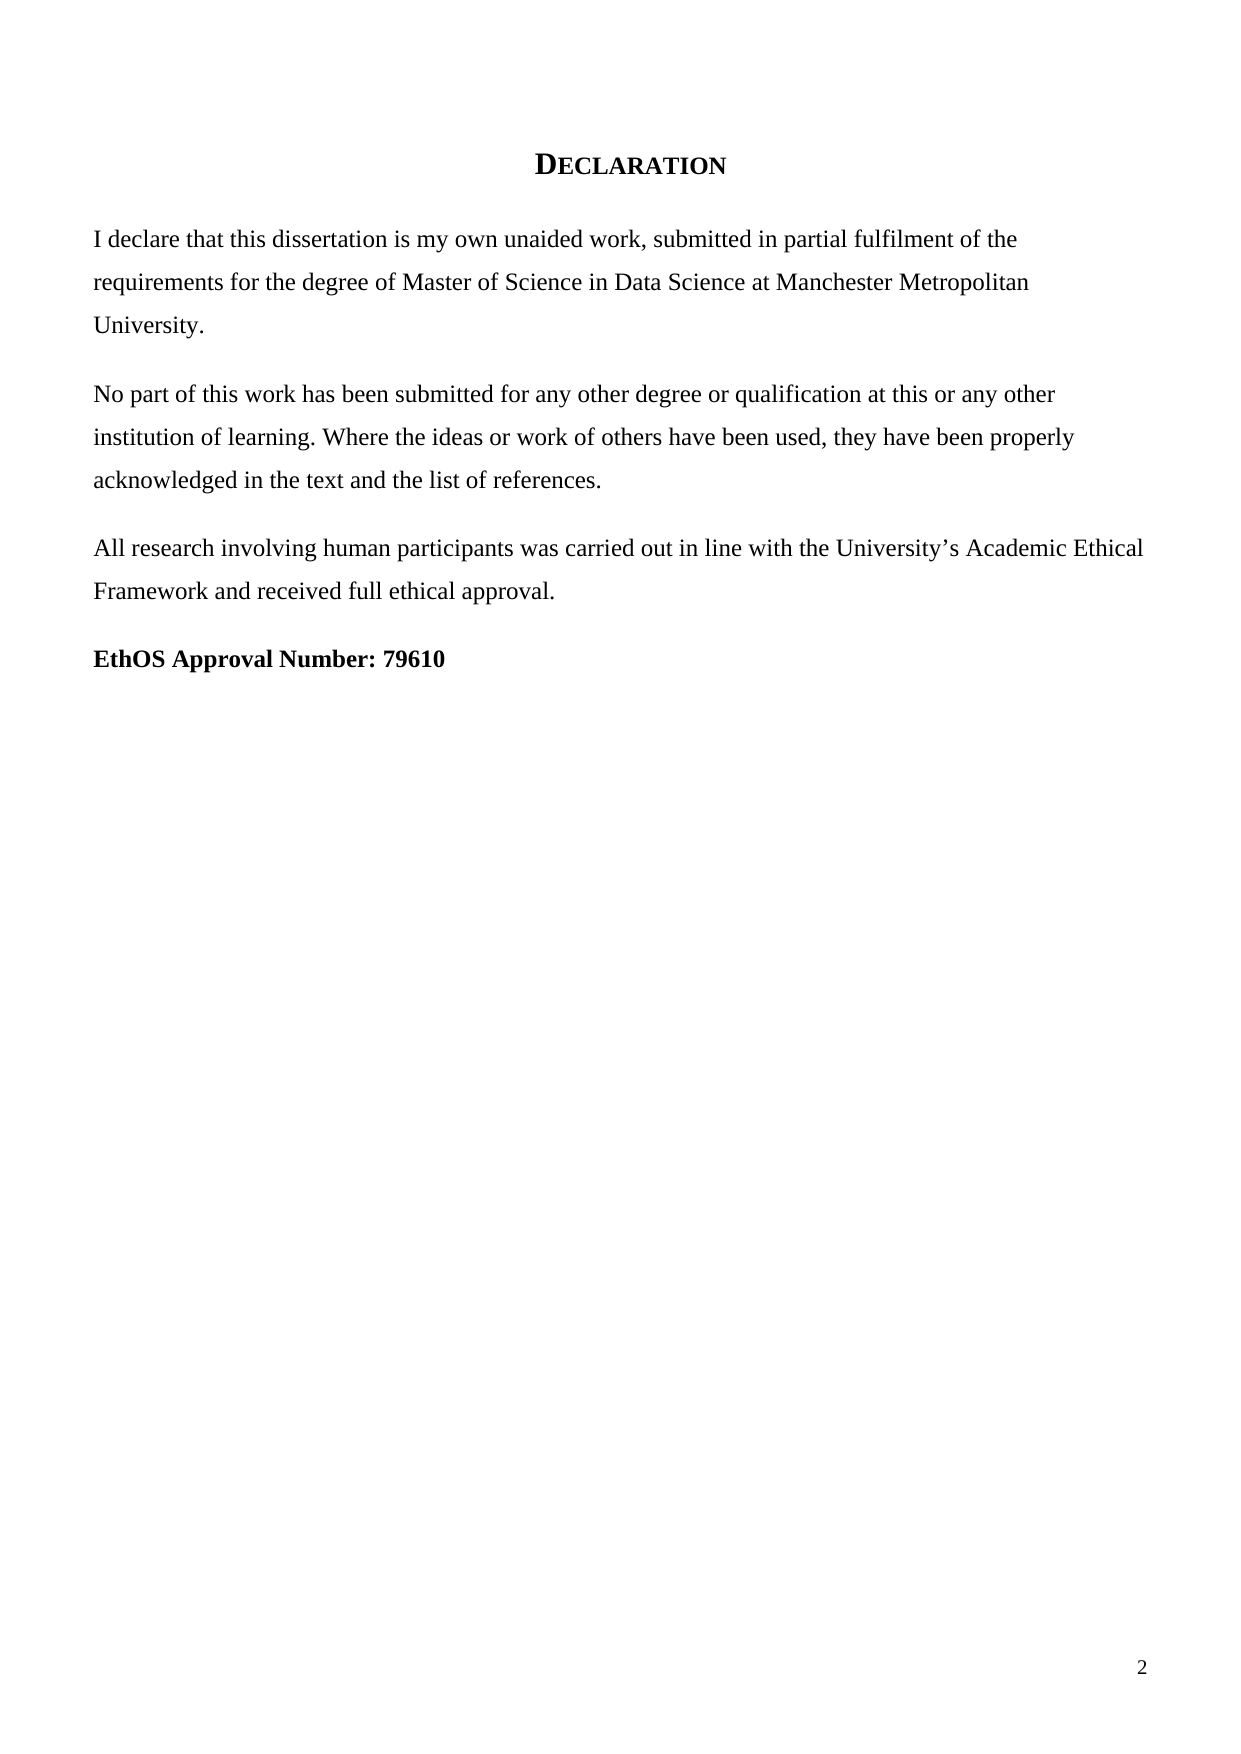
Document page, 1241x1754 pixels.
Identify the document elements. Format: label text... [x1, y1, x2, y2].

text EthOS Approval Number: 79610 [93, 644, 1147, 673]
text No part of this work has been submitted for any other degree or qualification at this or any other institution of learning. Where the ideas or work of others have been used, they have been properly acknowledged in the text and the list of references. [93, 379, 1147, 494]
text I declare that this dissertation is my own unaided work, submitted in partial fulfilment of the requirements for the degree of Master of Science in Data Science at Manchester Metropolitan University. [93, 224, 1147, 339]
text All research involving human participants was carried out in line with the University’s Academic Ethical Framework and received full ethical approval. [93, 533, 1147, 605]
subtitle Declaration [93, 146, 1168, 181]
